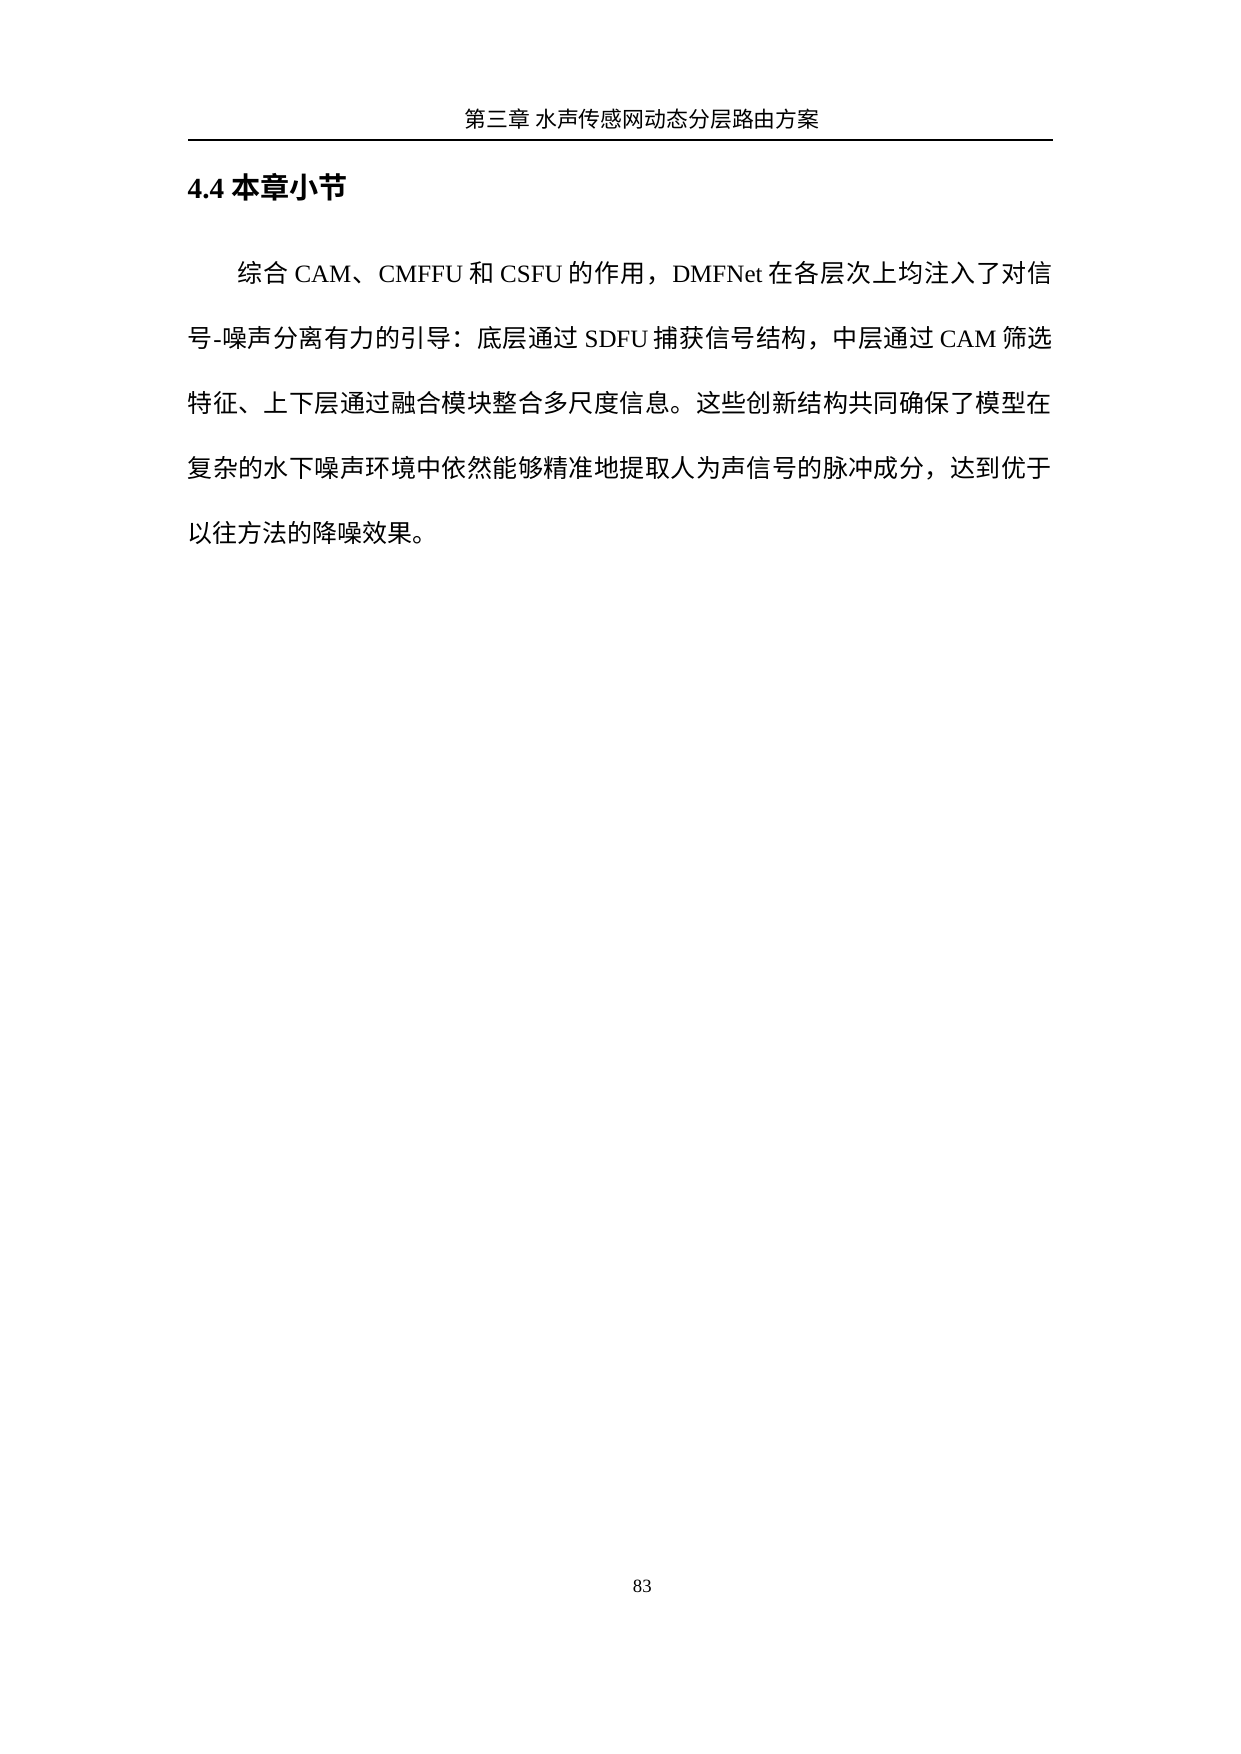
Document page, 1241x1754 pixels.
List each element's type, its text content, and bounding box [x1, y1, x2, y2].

text 4.4 本章小节 [187, 153, 1053, 218]
text 综合CAM、CMFFU和CSFU的作用，DMFNet在各层次上均注入了对信号-噪声分离有力的引导：底层通过SDFU捕获信号结构，中层通过CAM筛选特征、上下层通过融合模块整合多尺度信息。这些创新结构共同确保了模型在复杂的水下噪声环境中依然能够精准地提取人为声信号的脉冲成分，达到优于以往方法的降噪效果。 [187, 239, 1053, 564]
